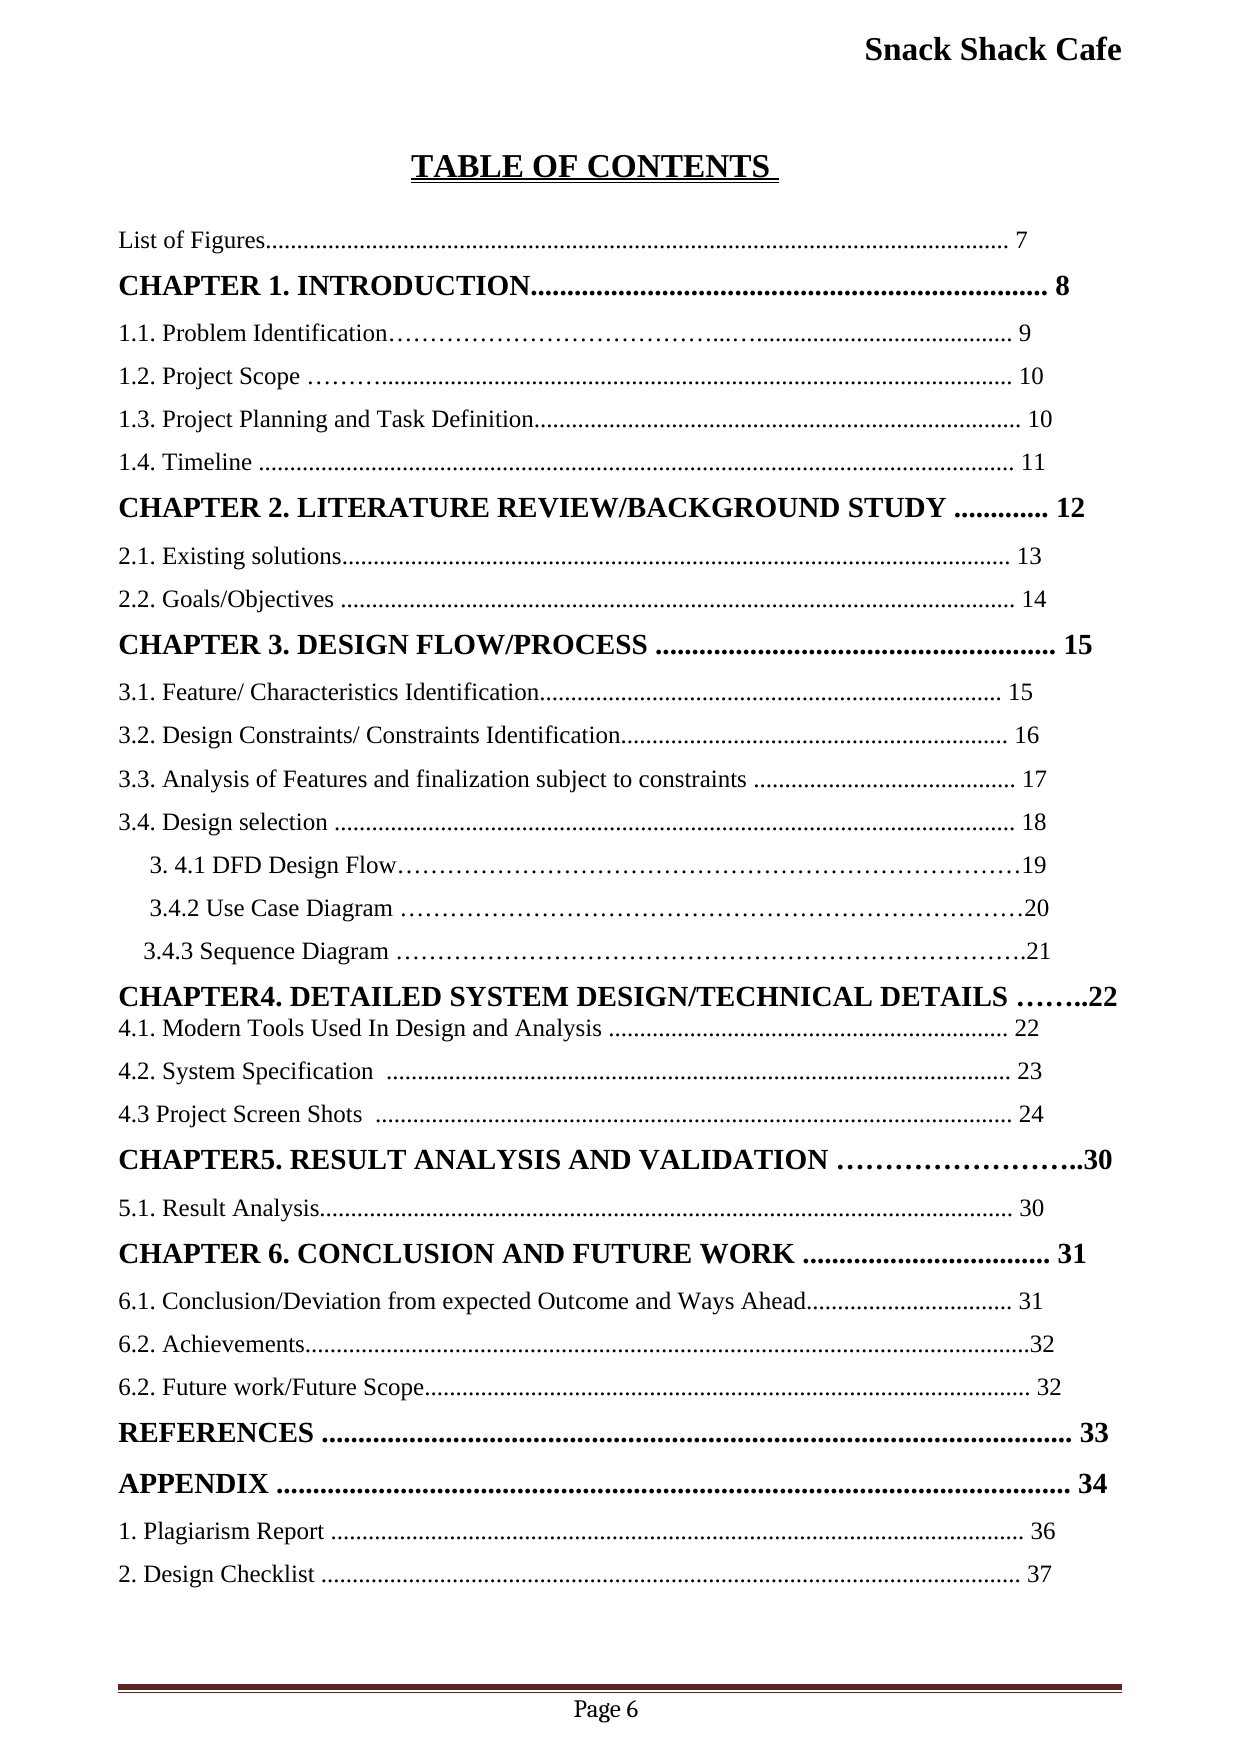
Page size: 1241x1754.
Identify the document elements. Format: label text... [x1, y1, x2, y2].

text 3.3. Analysis of Features and finalization subject to constraints .......................................... 17 [118, 764, 1122, 792]
text CHAPTER4. DETAILED SYSTEM DESIGN/TECHNICAL DETAILS ……..22 [118, 979, 1122, 1013]
text 3.4. Design selection ............................................................................................................. 18 [118, 807, 1122, 836]
text 3.4.3 Sequence Diagram ………………………………………………………………….21 [118, 936, 1122, 965]
text List of Figures....................................................................................................................... 7 [118, 225, 1122, 253]
text 1.4. Timeline ......................................................................................................................... 11 [118, 447, 1122, 476]
text 1.3. Project Planning and Task Definition.............................................................................. 10 [118, 404, 1122, 433]
text 3.4.2 Use Case Diagram …………………………………………………………………20 [118, 893, 1122, 922]
text 4.1. Modern Tools Used In Design and Analysis ................................................................ 22 [118, 1013, 1122, 1042]
text 4.3 Project Screen Shots ...................................................................................................... 24 [118, 1099, 1122, 1128]
text APPENDIX ............................................................................................................. 34 [118, 1466, 1122, 1499]
text CHAPTER 2. LITERATURE REVIEW/BACKGROUND STUDY ............. 12 [118, 491, 1122, 524]
text 3.2. Design Constraints/ Constraints Identification.............................................................. 16 [118, 721, 1122, 749]
subtitle TABLE OF CONTENTS [308, 146, 873, 184]
text 1.1. Problem Identification…………………………………...…......................................... 9 [118, 318, 1122, 347]
text 5.1. Result Analysis............................................................................................................... 30 [118, 1193, 1122, 1221]
text 2. Design Checklist ................................................................................................................ 37 [118, 1559, 1122, 1588]
text REFERENCES ....................................................................................................... 33 [118, 1415, 1122, 1449]
text CHAPTER 6. CONCLUSION AND FUTURE WORK .................................. 31 [118, 1236, 1122, 1269]
text CHAPTER 1. INTRODUCTION....................................................................... 8 [118, 268, 1122, 301]
text 2.1. Existing solutions........................................................................................................... 13 [118, 541, 1122, 570]
text CHAPTER 3. DESIGN FLOW/PROCESS ....................................................... 15 [118, 627, 1122, 661]
text 3. 4.1 DFD Design Flow…………………………………………………………………19 [118, 850, 1122, 879]
text 6.2. Achievements....................................................................................................................32 [118, 1329, 1122, 1358]
text 3.1. Feature/ Characteristics Identification.......................................................................... 15 [118, 677, 1122, 706]
text 2.2. Goals/Objectives ............................................................................................................ 14 [118, 584, 1122, 613]
text 1. Plagiarism Report ............................................................................................................... 36 [118, 1516, 1122, 1545]
text 6.2. Future work/Future Scope................................................................................................. 32 [118, 1372, 1122, 1401]
text 4.2. System Specification .................................................................................................... 23 [118, 1056, 1122, 1085]
text 1.2. Project Scope ………..................................................................................................... 10 [118, 361, 1122, 390]
text CHAPTER5. RESULT ANALYSIS AND VALIDATION ……………………..30 [118, 1142, 1122, 1176]
text 6.1. Conclusion/Deviation from expected Outcome and Ways Ahead................................. 31 [118, 1286, 1122, 1315]
